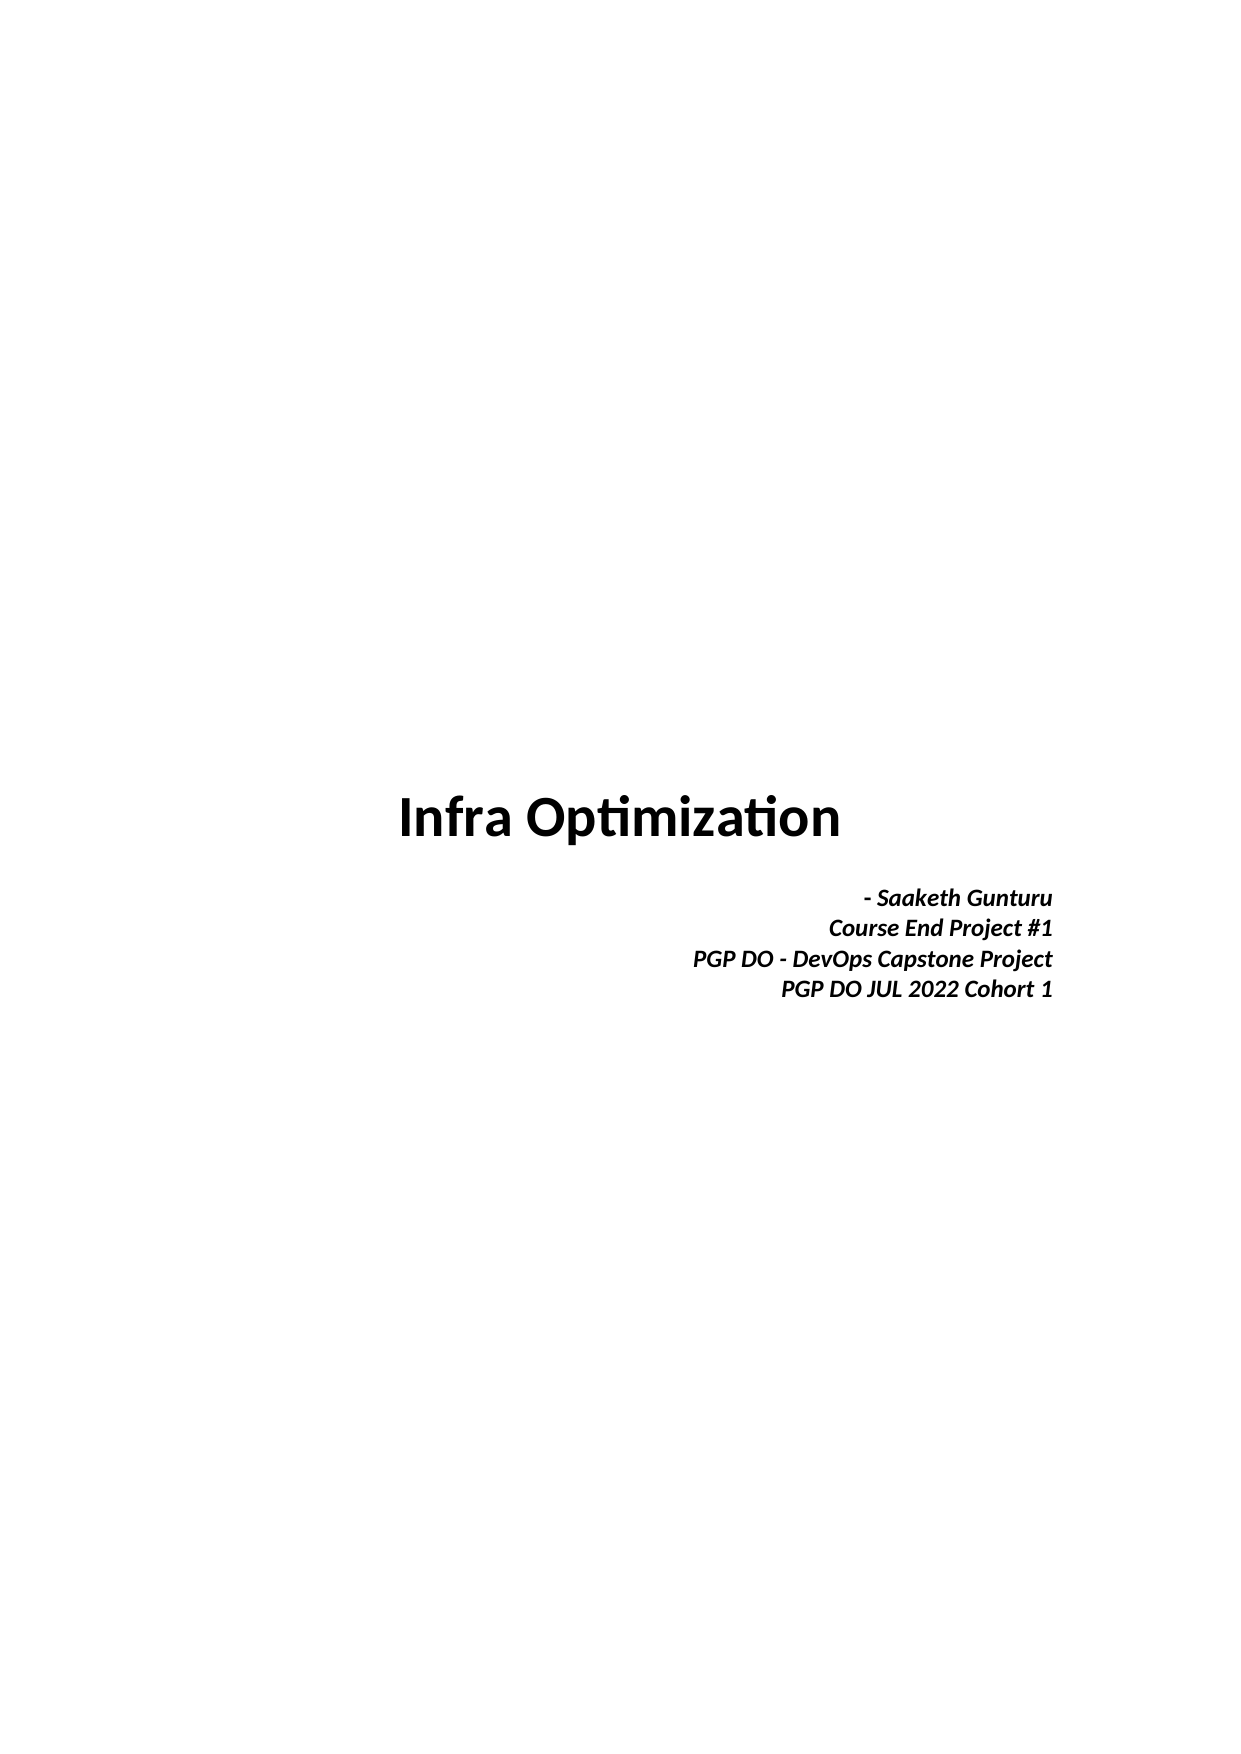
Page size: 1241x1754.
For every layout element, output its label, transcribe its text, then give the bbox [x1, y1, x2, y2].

text PGP DO JUL 2022 Cohort 1 [187, 973, 1053, 1004]
text PGP DO - DevOps Capstone Project [187, 943, 1053, 973]
text Course End Project #1 [187, 912, 1053, 943]
text Infra Optimization [187, 780, 1053, 851]
text - Saaketh Gunturu [187, 882, 1053, 912]
